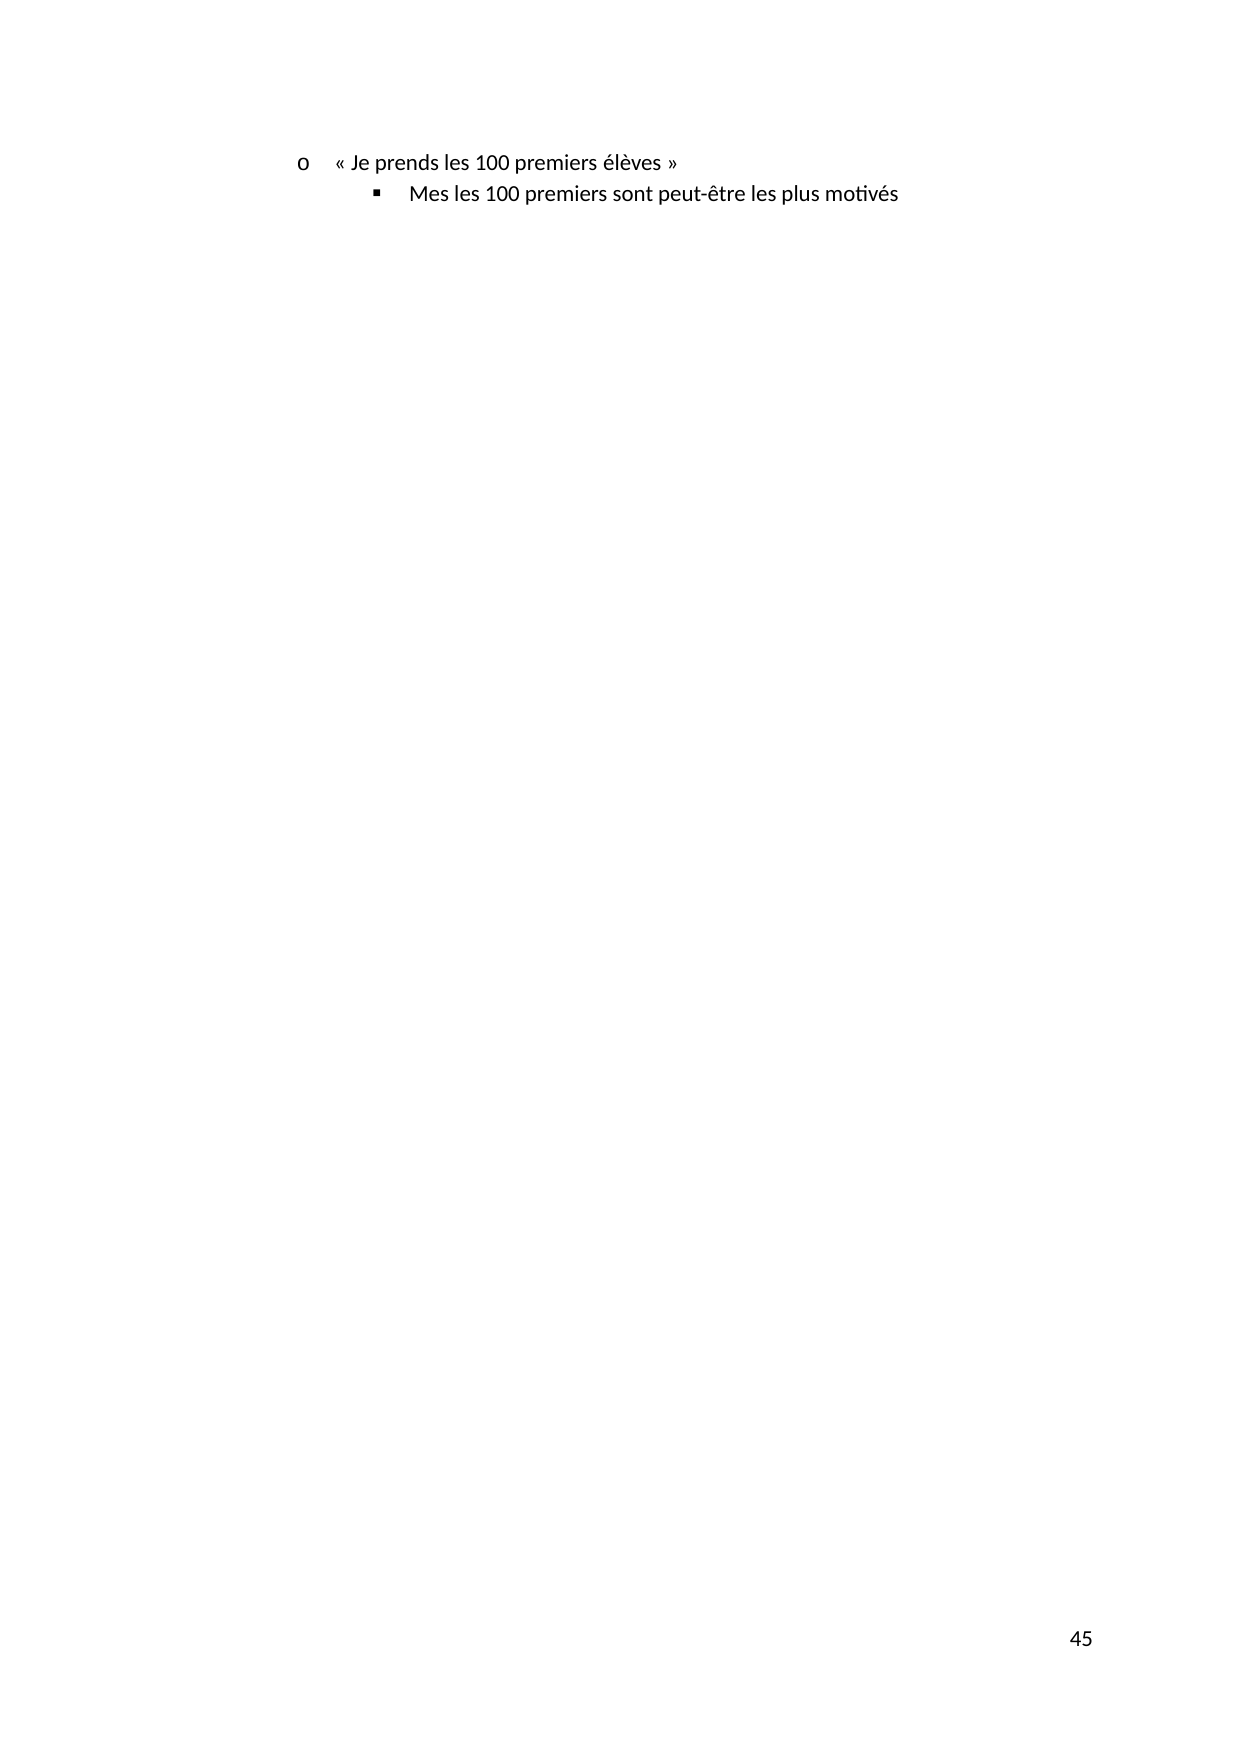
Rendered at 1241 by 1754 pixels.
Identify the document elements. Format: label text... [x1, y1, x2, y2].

list Mes les 100 premiers sont peut-être les plus motivés [371, 179, 1093, 207]
list « Je prends les 100 premiers élèves » [296, 148, 1093, 177]
